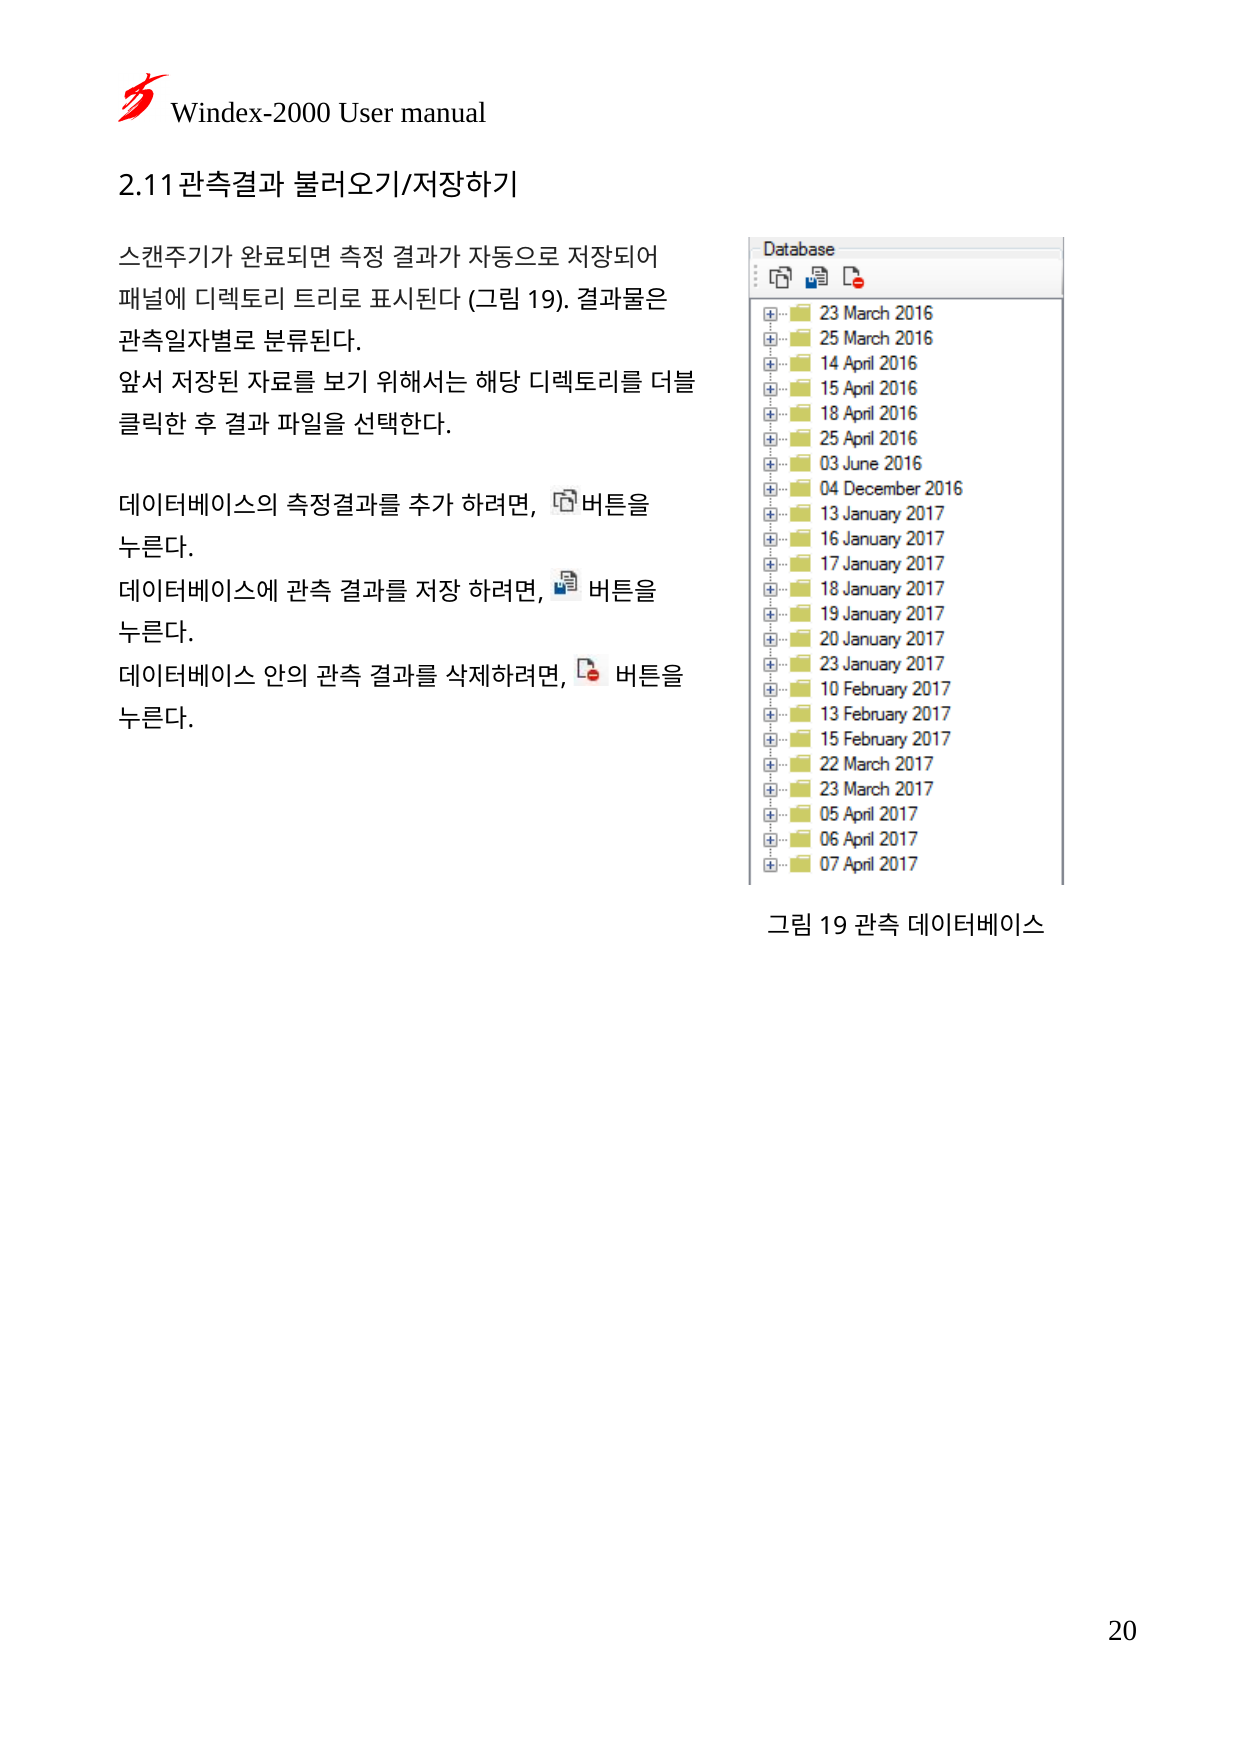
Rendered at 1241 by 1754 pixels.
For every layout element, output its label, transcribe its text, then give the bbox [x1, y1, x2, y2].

table_header 그림19 관측 데이터베이스 [709, 238, 1104, 942]
subtitle 관측결과 불러오기/저장하기 [118, 162, 1137, 204]
picture [573, 654, 609, 686]
picture [550, 485, 582, 515]
picture [118, 73, 171, 122]
table_header 스캔주기가 완료되면 측정 결과가 자동으로 저장되어 패널에 디렉토리 트리로 표시된다 (그림19). 결과물은 관측일자별로 분류된다. 앞서 저장된 자료를 보기 위해서는 해당 디렉토리를 더블 클릭한 후 결과 파일을 선택한다. 데이터베이스의 측정결과를 추가 하려면, 버튼을 누른다. 데이터베이스에 관측 결과를 저장 하려면, 버튼을 누른다. 데이터베이스 안의 관측 결과를 삭제하려면, 버튼을 누른다. [107, 238, 709, 942]
picture [550, 568, 582, 601]
picture [748, 237, 1065, 885]
